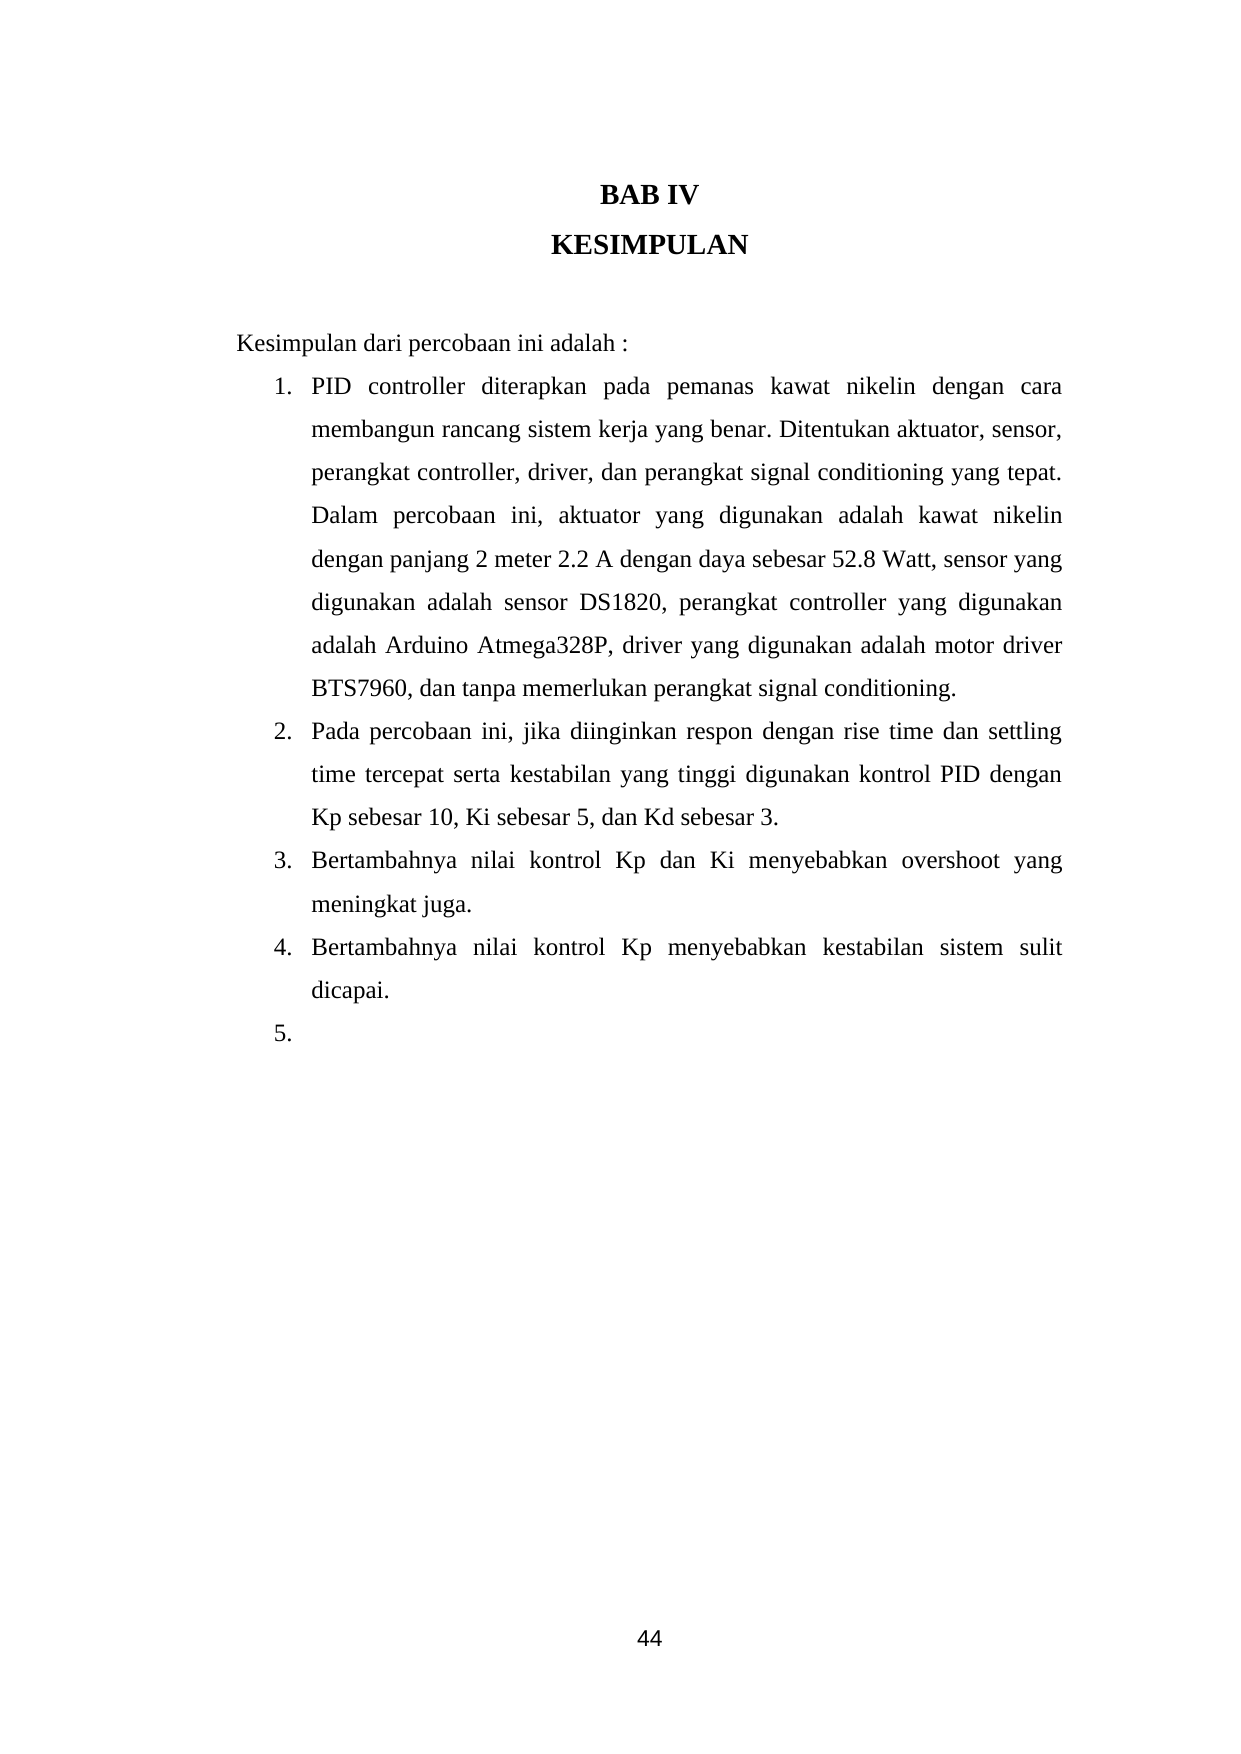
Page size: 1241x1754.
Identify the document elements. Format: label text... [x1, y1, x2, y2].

text KESIMPULAN [236, 227, 1063, 261]
text Kesimpulan dari percobaan ini adalah : [236, 328, 1063, 357]
list Bertambahnya nilai kontrol Kp dan Ki menyebabkan overshoot yang meningkat juga. [274, 846, 1063, 917]
list Pada percobaan ini, jika diinginkan respon dengan rise time dan settling time tercepat serta kestabilan yang tinggi digunakan kontrol PID dengan Kp sebesar 10, Ki sebesar 5, dan Kd sebesar 3. [274, 716, 1063, 831]
list Bertambahnya nilai kontrol Kp menyebabkan kestabilan sistem sulit dicapai. [274, 932, 1063, 1004]
text BAB IV [236, 177, 1063, 211]
list PID controller diterapkan pada pemanas kawat nikelin dengan cara membangun rancang sistem kerja yang benar. Ditentukan aktuator, sensor, perangkat controller, driver, dan perangkat signal conditioning yang tepat. Dalam percobaan ini, aktuator yang digunakan adalah kawat nikelin dengan panjang 2 meter 2.2 A dengan daya sebesar 52.8 Watt, sensor yang digunakan adalah sensor DS1820, perangkat controller yang digunakan adalah Arduino Atmega328P, driver yang digunakan adalah motor driver BTS7960, dan tanpa memerlukan perangkat signal conditioning. [274, 371, 1063, 702]
